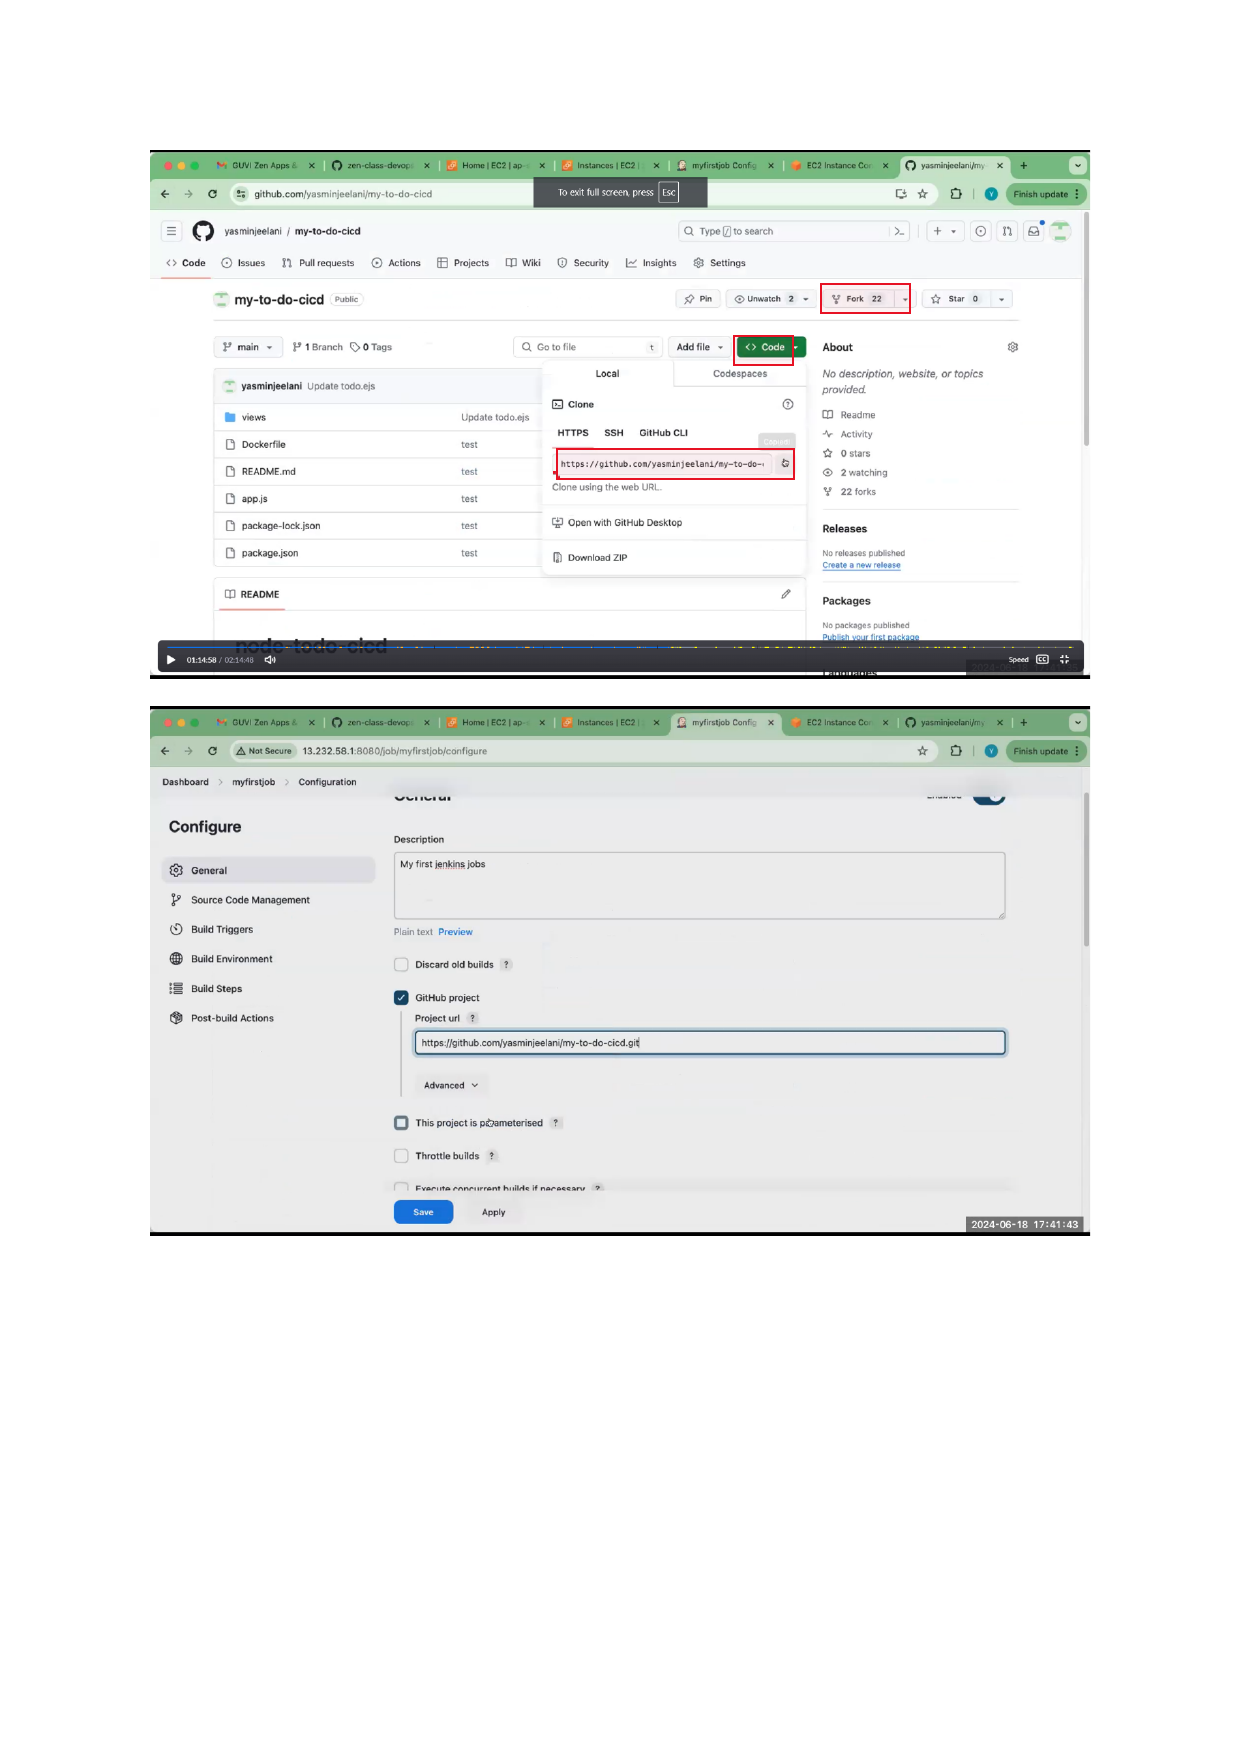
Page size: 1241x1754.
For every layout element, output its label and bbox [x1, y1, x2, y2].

picture [150, 150, 1091, 679]
picture [150, 706, 1091, 1236]
